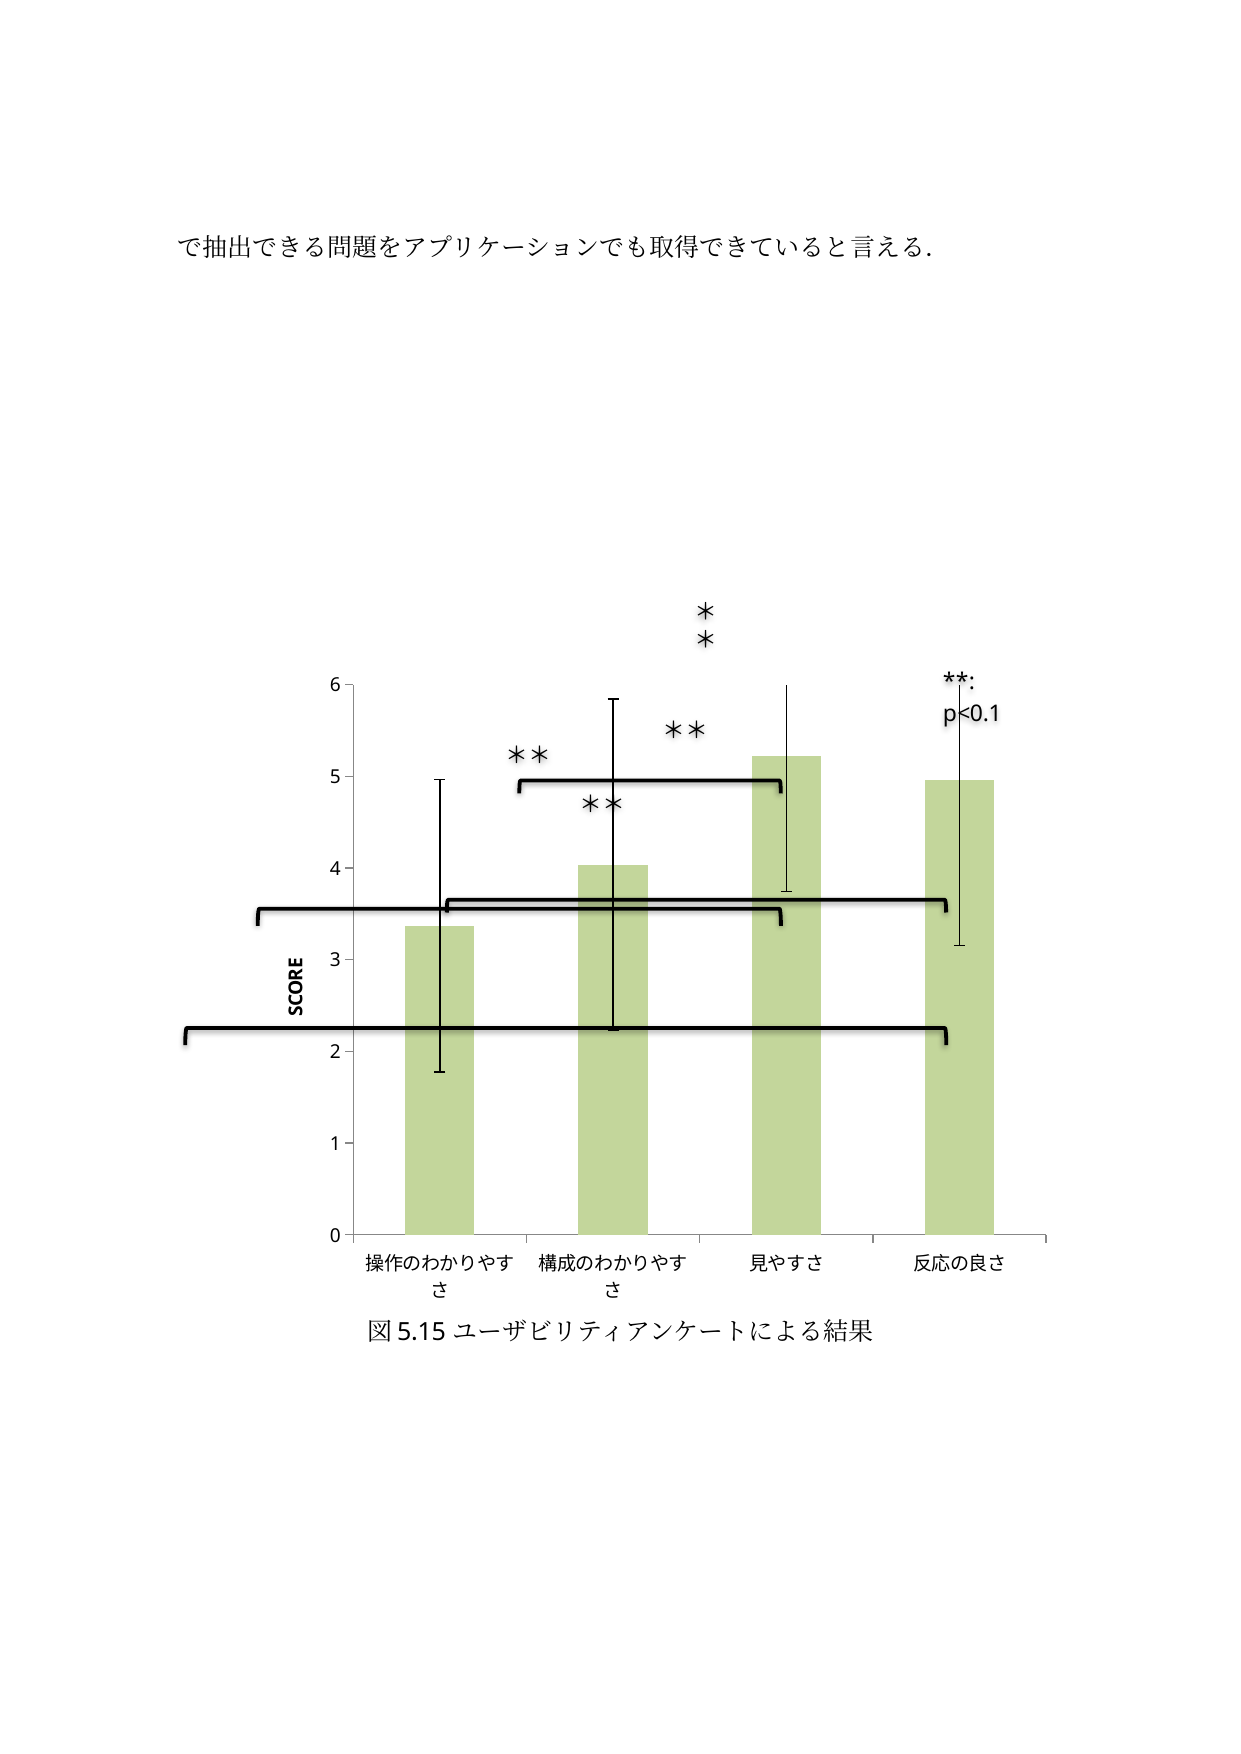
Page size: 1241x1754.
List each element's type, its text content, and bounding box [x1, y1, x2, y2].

text 図5.15 ユーザビリティアンケートによる結果 [177, 1308, 1063, 1350]
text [177, 225, 1063, 267]
